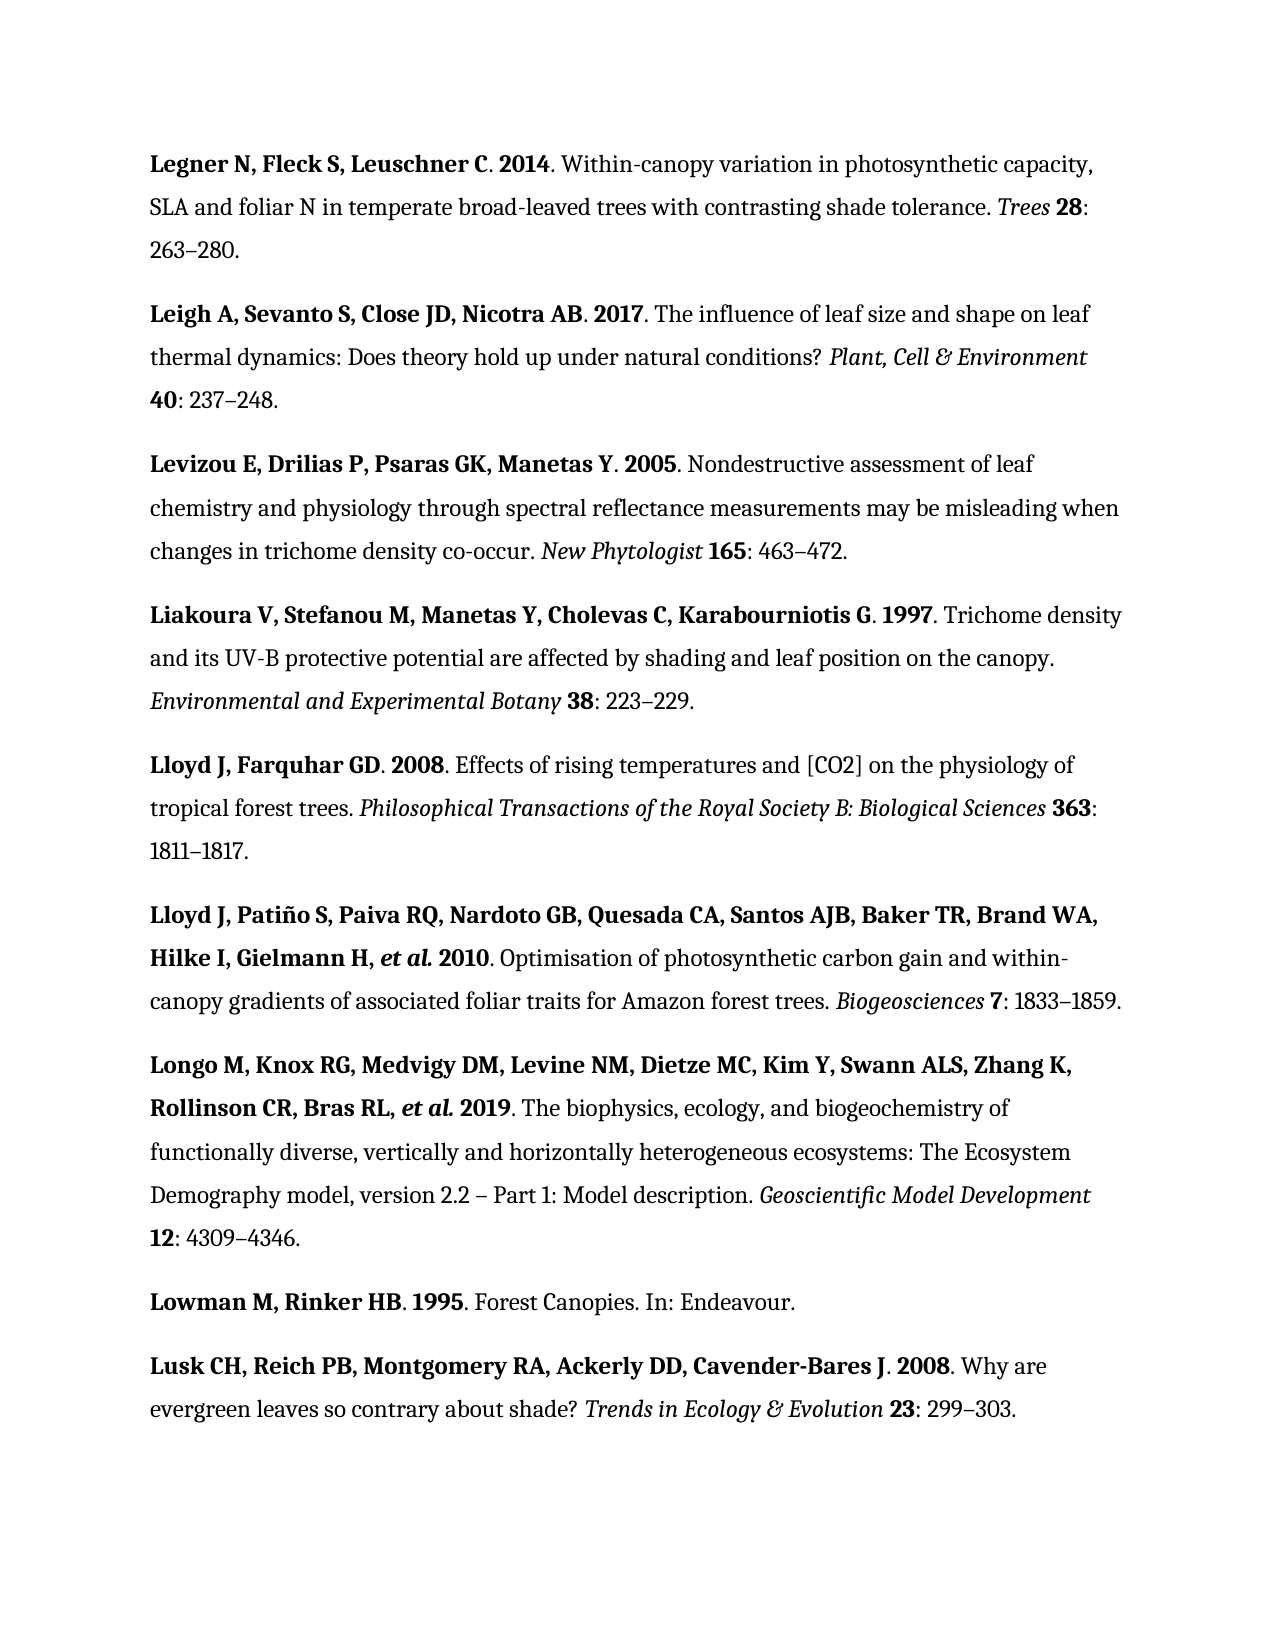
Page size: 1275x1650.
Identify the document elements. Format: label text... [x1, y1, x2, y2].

text Lloyd J, Farquhar GD. 2008. Effects of rising temperatures and [CO2] on the physiology of tropical forest trees. Philosophical Transactions of the Royal Society B: Biological Sciences 363: 1811–1817. [150, 751, 1125, 866]
text Lusk CH, Reich PB, Montgomery RA, Ackerly DD, Cavender-Bares J. 2008. Why are evergreen leaves so contrary about shade? Trends in Ecology & Evolution 23: 299–303. [150, 1352, 1125, 1423]
text Lowman M, Rinker HB. 1995. Forest Canopies. In: Endeavour. [150, 1288, 1125, 1316]
text Levizou E, Drilias P, Psaras GK, Manetas Y. 2005. Nondestructive assessment of leaf chemistry and physiology through spectral reflectance measurements may be misleading when changes in trichome density co-occur. New Phytologist 165: 463–472. [150, 450, 1125, 565]
text Lloyd J, Patiño S, Paiva RQ, Nardoto GB, Quesada CA, Santos AJB, Baker TR, Brand WA, Hilke I, Gielmann H, et al. 2010. Optimisation of photosynthetic carbon gain and within-canopy gradients of associated foliar traits for Amazon forest trees. Biogeosciences 7: 1833–1859. [150, 901, 1125, 1016]
text Longo M, Knox RG, Medvigy DM, Levine NM, Dietze MC, Kim Y, Swann ALS, Zhang K, Rollinson CR, Bras RL, et al. 2019. The biophysics, ecology, and biogeochemistry of functionally diverse, vertically and horizontally heterogeneous ecosystems: The Ecosystem Demography model, version 2.2 – Part 1: Model description. Geoscientific Model Development 12: 4309–4346. [150, 1051, 1125, 1252]
text Liakoura V, Stefanou M, Manetas Y, Cholevas C, Karabourniotis G. 1997. Trichome density and its UV-B protective potential are affected by shading and leaf position on the canopy. Environmental and Experimental Botany 38: 223–229. [150, 601, 1125, 716]
text Leigh A, Sevanto S, Close JD, Nicotra AB. 2017. The influence of leaf size and shape on leaf thermal dynamics: Does theory hold up under natural conditions? Plant, Cell & Environment 40: 237–248. [150, 300, 1125, 415]
text Legner N, Fleck S, Leuschner C. 2014. Within-canopy variation in photosynthetic capacity, SLA and foliar N in temperate broad-leaved trees with contrasting shade tolerance. Trees 28: 263–280. [150, 150, 1125, 265]
